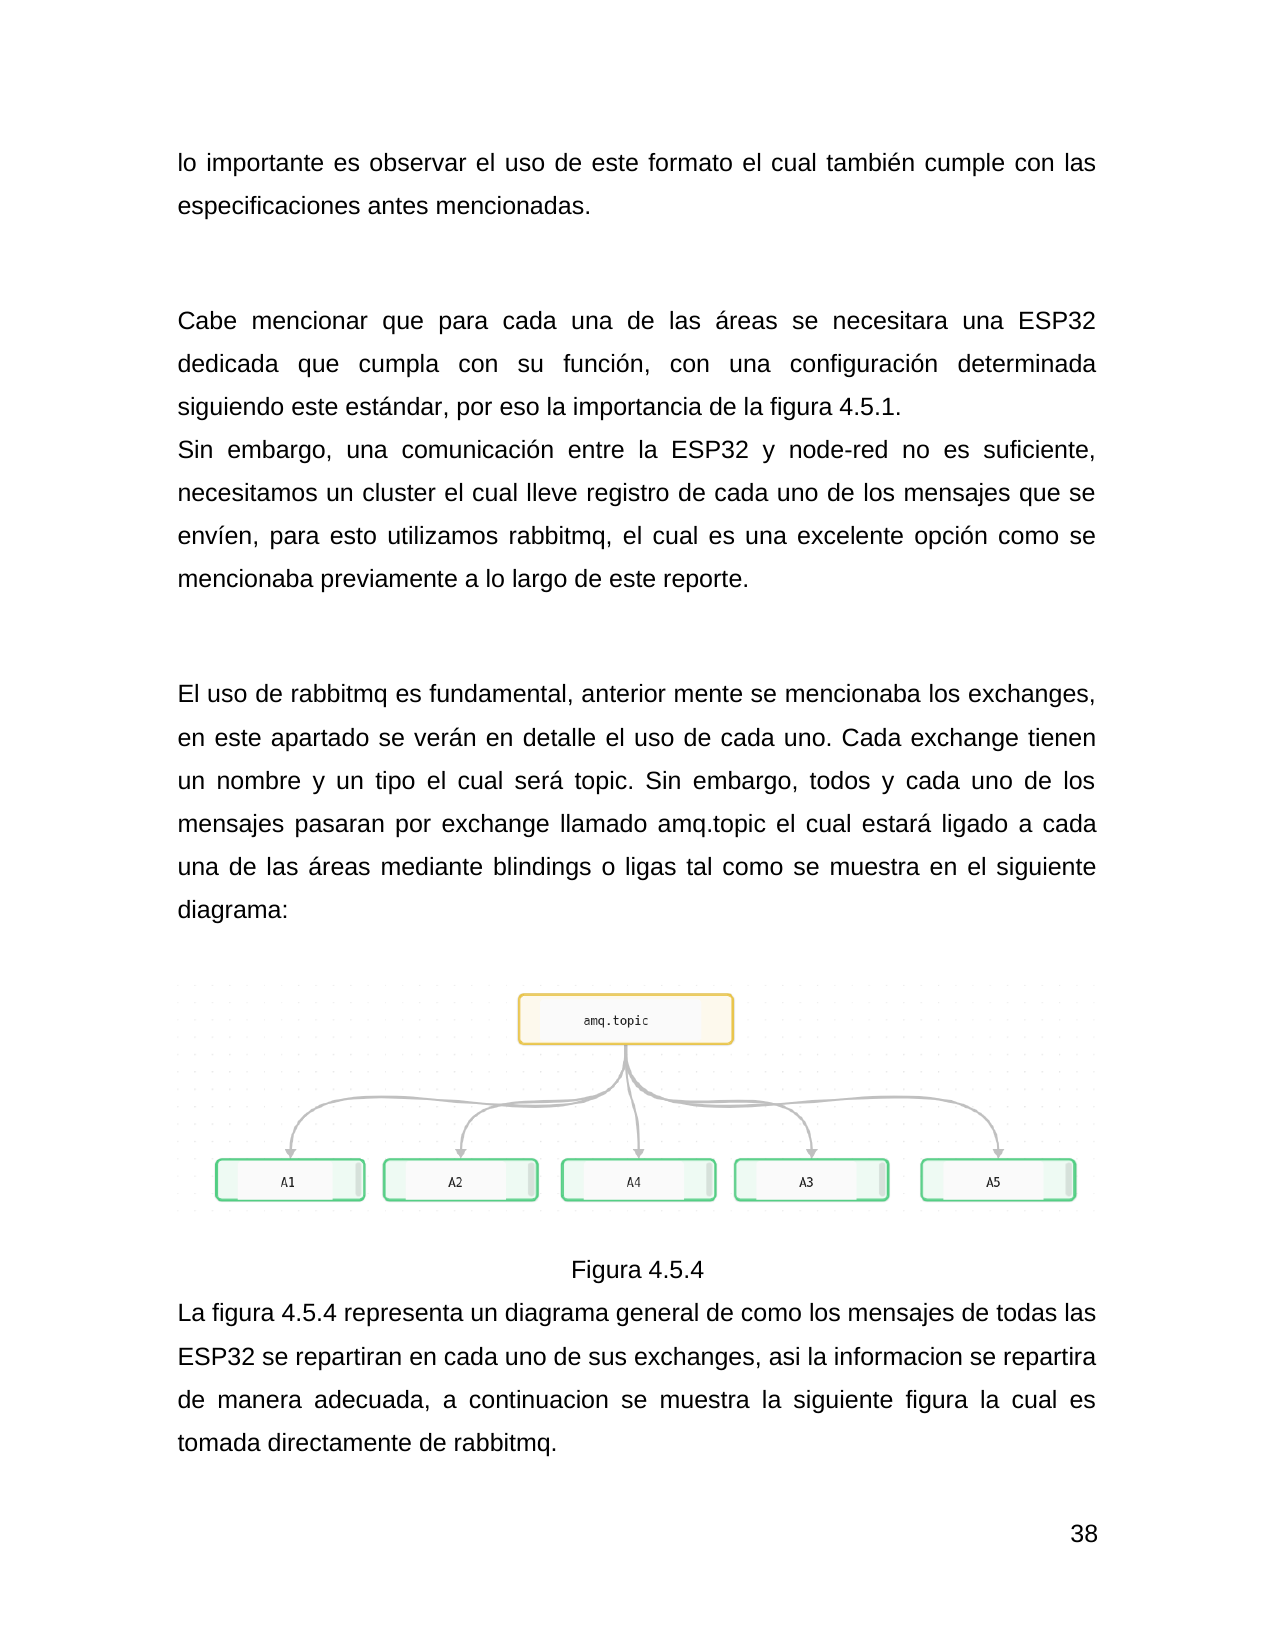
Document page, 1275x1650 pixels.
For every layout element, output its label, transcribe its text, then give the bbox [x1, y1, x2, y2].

text La figura 4.5.4 representa un diagrama general de como los mensajes de todas las ESP32 se repartiran en cada uno de sus exchanges, asi la informacion se repartira de manera adecuada, a continuacion se muestra la siguiente figura la cual es tomada directamente de rabbitmq. [177, 1298, 1098, 1456]
picture [177, 981, 1098, 1227]
text Figura 4.5.4 [177, 1227, 1098, 1284]
text Cabe mencionar que para cada una de las áreas se necesitara una ESP32 dedicada que cumpla con su función, con una configuración determinada siguiendo este estándar, por eso la importancia de la figura 4.5.1. [177, 306, 1098, 421]
text El uso de rabbitmq es fundamental, anterior mente se mencionaba los exchanges, en este apartado se verán en detalle el uso de cada uno. Cada exchange tienen un nombre y un tipo el cual será topic. Sin embargo, todos y cada uno de los mensajes pasaran por exchange llamado amq.topic el cual estará ligado a cada una de las áreas mediante blindings o ligas tal como se muestra en el siguiente diagrama: [177, 679, 1098, 924]
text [177, 148, 1098, 219]
text Sin embargo, una comunicación entre la ESP32 y node-red no es suficiente, necesitamos un cluster el cual lleve registro de cada uno de los mensajes que se envíen, para esto utilizamos rabbitmq, el cual es una excelente opción como se mencionaba previamente a lo largo de este reporte. [177, 435, 1098, 593]
